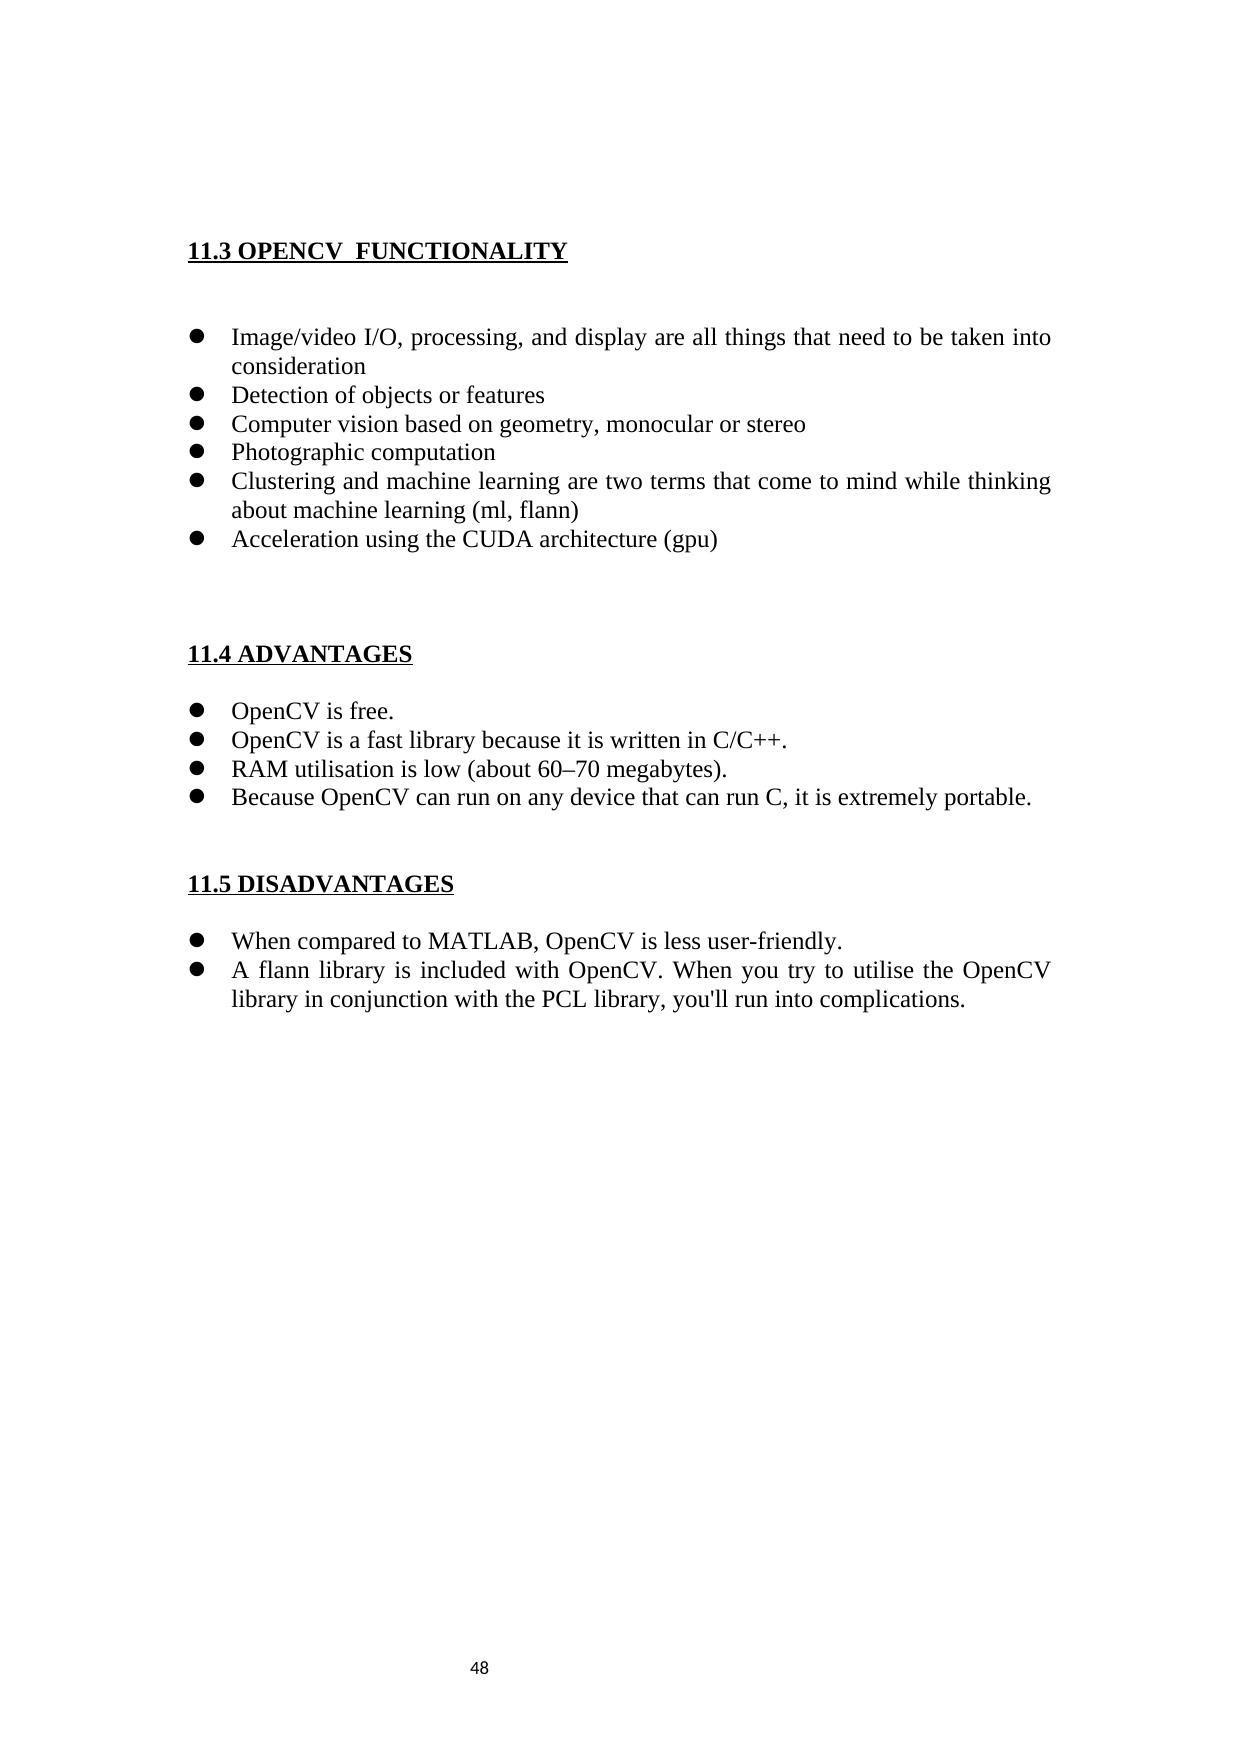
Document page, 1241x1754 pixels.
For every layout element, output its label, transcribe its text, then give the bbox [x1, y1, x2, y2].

list OpenCV is a fast library because it is written in C/C++. [187, 725, 1053, 754]
list OpenCV is free. [187, 696, 1053, 725]
list 11.3 OPENCV FUNCTIONALITY [187, 236, 1053, 265]
list Clustering and machine learning are two terms that come to mind while thinking about machine learning (ml, flann) [187, 466, 1053, 524]
list A flann library is included with OpenCV. When you try to utilise the OpenCV library in conjunction with the PCL library, you'll run into complications. [187, 955, 1053, 1012]
list Computer vision based on geometry, monocular or stereo [187, 409, 1053, 437]
list Photographic computation [187, 437, 1053, 466]
list 11.5 DISADVANTAGES [187, 869, 1053, 897]
list RAM utilisation is low (about 60–70 megabytes). [187, 754, 1053, 782]
list When compared to MATLAB, OpenCV is less user-friendly. [187, 926, 1053, 955]
list Because OpenCV can run on any device that can run C, it is extremely portable. [187, 782, 1053, 811]
list Acceleration using the CUDA architecture (gpu) [187, 524, 1053, 552]
list Detection of objects or features [187, 380, 1053, 409]
list Image/video I/O, processing, and display are all things that need to be taken into consideration [187, 322, 1053, 380]
list 11.4 ADVANTAGES [187, 639, 1053, 667]
